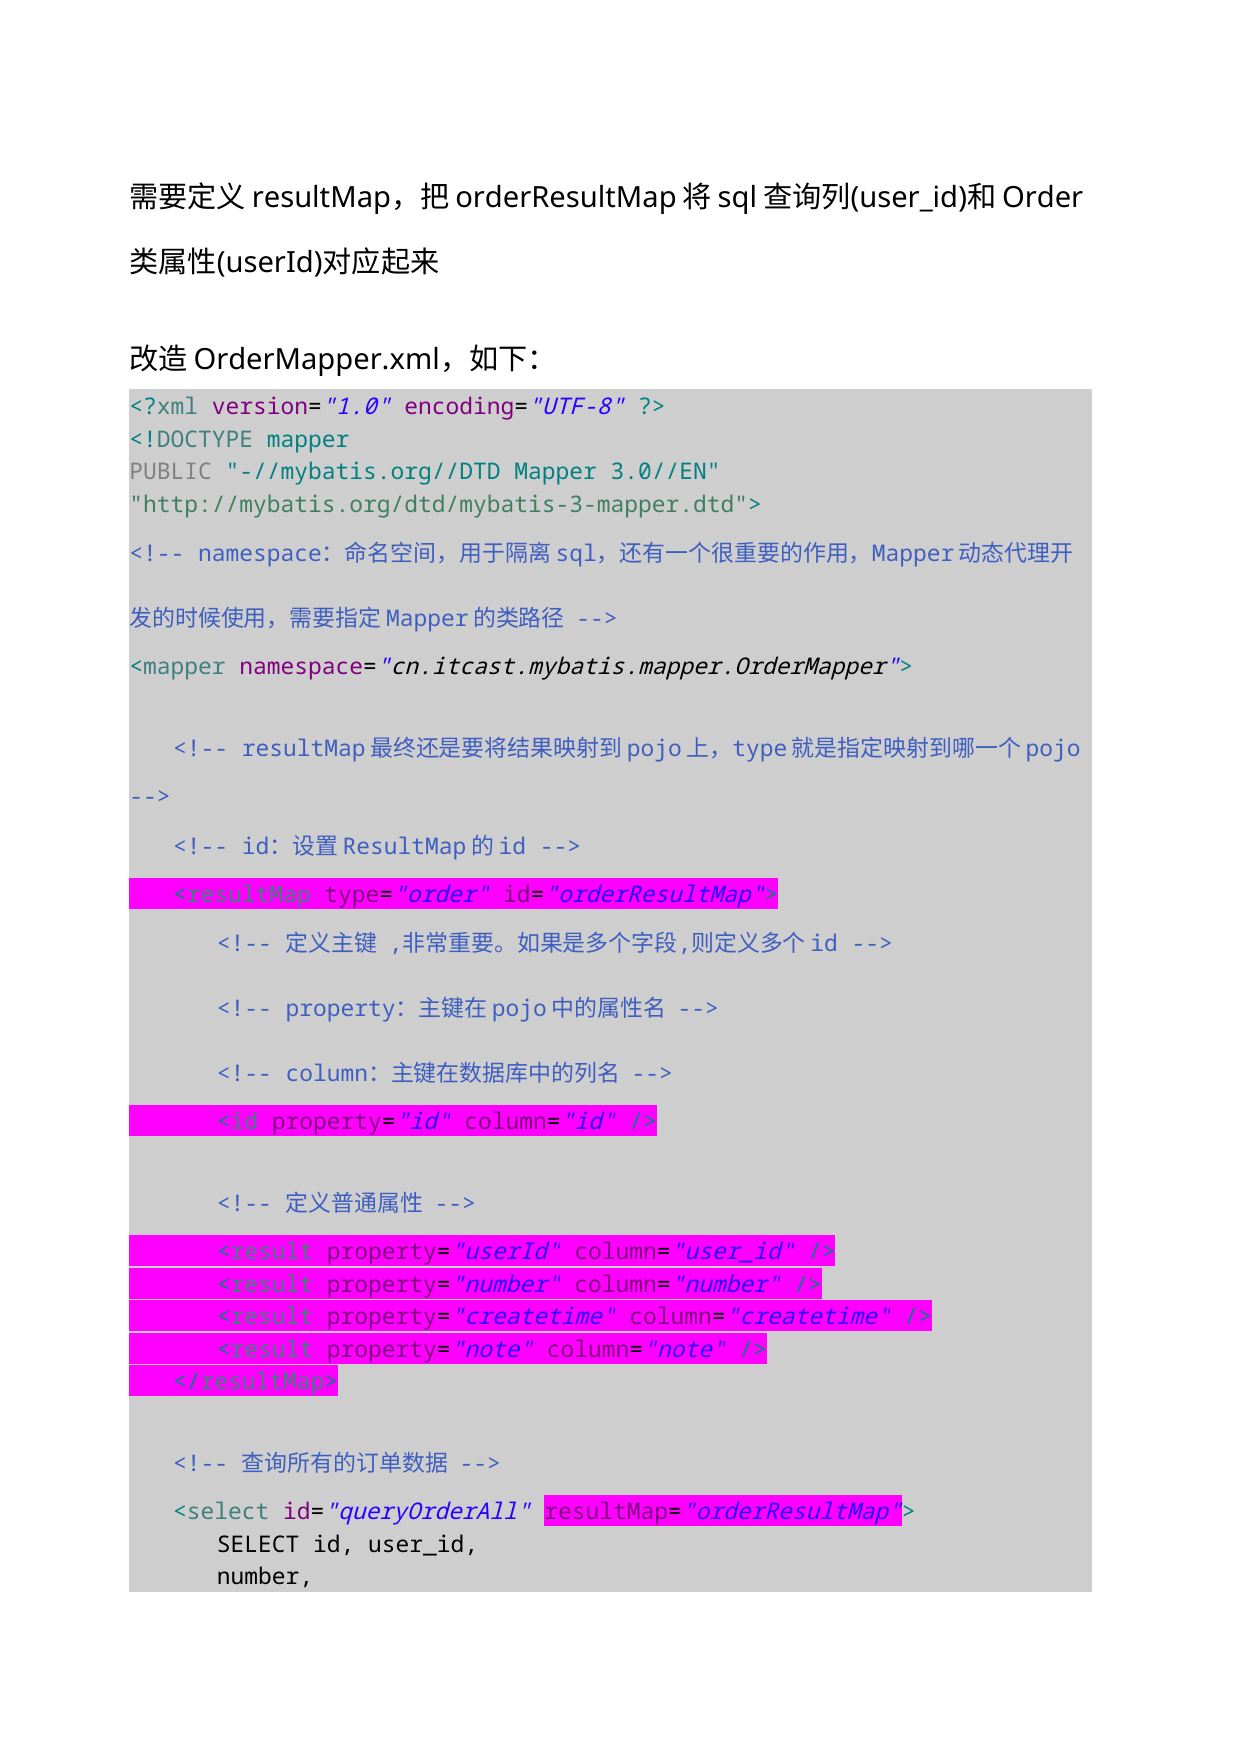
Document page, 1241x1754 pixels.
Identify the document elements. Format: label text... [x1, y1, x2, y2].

text "http://mybatis.org/dtd/mybatis-3-mapper.dtd"> [129, 487, 1092, 519]
text <!-- 定义普通属性 --> [129, 1169, 1092, 1234]
text SELECT id, user_id, [129, 1527, 1092, 1559]
text <result property="note" column="note" /> [129, 1332, 1092, 1364]
text <!-- 定义主键 ,非常重要。如果是多个字段,则定义多个id --> [129, 909, 1092, 974]
text </resultMap> [129, 1364, 1092, 1397]
text <result property="number" column="number" /> [129, 1267, 1092, 1299]
text 需要定义resultMap，把orderResultMap将sql查询列(user_id)和Order类属性(userId)对应起来 [129, 162, 1092, 292]
text PUBLIC "-//mybatis.org//DTD Mapper 3.0//EN" [129, 454, 1092, 487]
text <!-- column：主键在数据库中的列名 --> [129, 1039, 1092, 1104]
text <!-- namespace：命名空间，用于隔离sql，还有一个很重要的作用，Mapper动态代理开发的时候使用，需要指定Mapper的类路径 --> [129, 519, 1092, 649]
text <!DOCTYPE mapper [129, 422, 1092, 454]
text <mapper namespace="cn.itcast.mybatis.mapper.OrderMapper"> [129, 649, 1092, 682]
text number, [129, 1559, 1092, 1592]
text <?xml version="1.0" encoding="UTF-8" ?> [129, 389, 1092, 422]
text <resultMap type="order" id="orderResultMap"> [129, 877, 1092, 909]
text <result property="userId" column="user_id" /> [129, 1234, 1092, 1267]
text <select id="queryOrderAll" resultMap="orderResultMap"> [129, 1494, 1092, 1527]
text <result property="createtime" column="createtime" /> [129, 1299, 1092, 1332]
text <!-- id：设置ResultMap的id --> [129, 812, 1092, 877]
text <!-- property：主键在pojo中的属性名 --> [129, 974, 1092, 1039]
text <id property="id" column="id" /> [129, 1104, 1092, 1137]
text 改造OrderMapper.xml，如下： [129, 324, 1092, 389]
text <!-- resultMap最终还是要将结果映射到pojo上，type就是指定映射到哪一个pojo --> [129, 714, 1092, 812]
text <!-- 查询所有的订单数据 --> [129, 1429, 1092, 1494]
